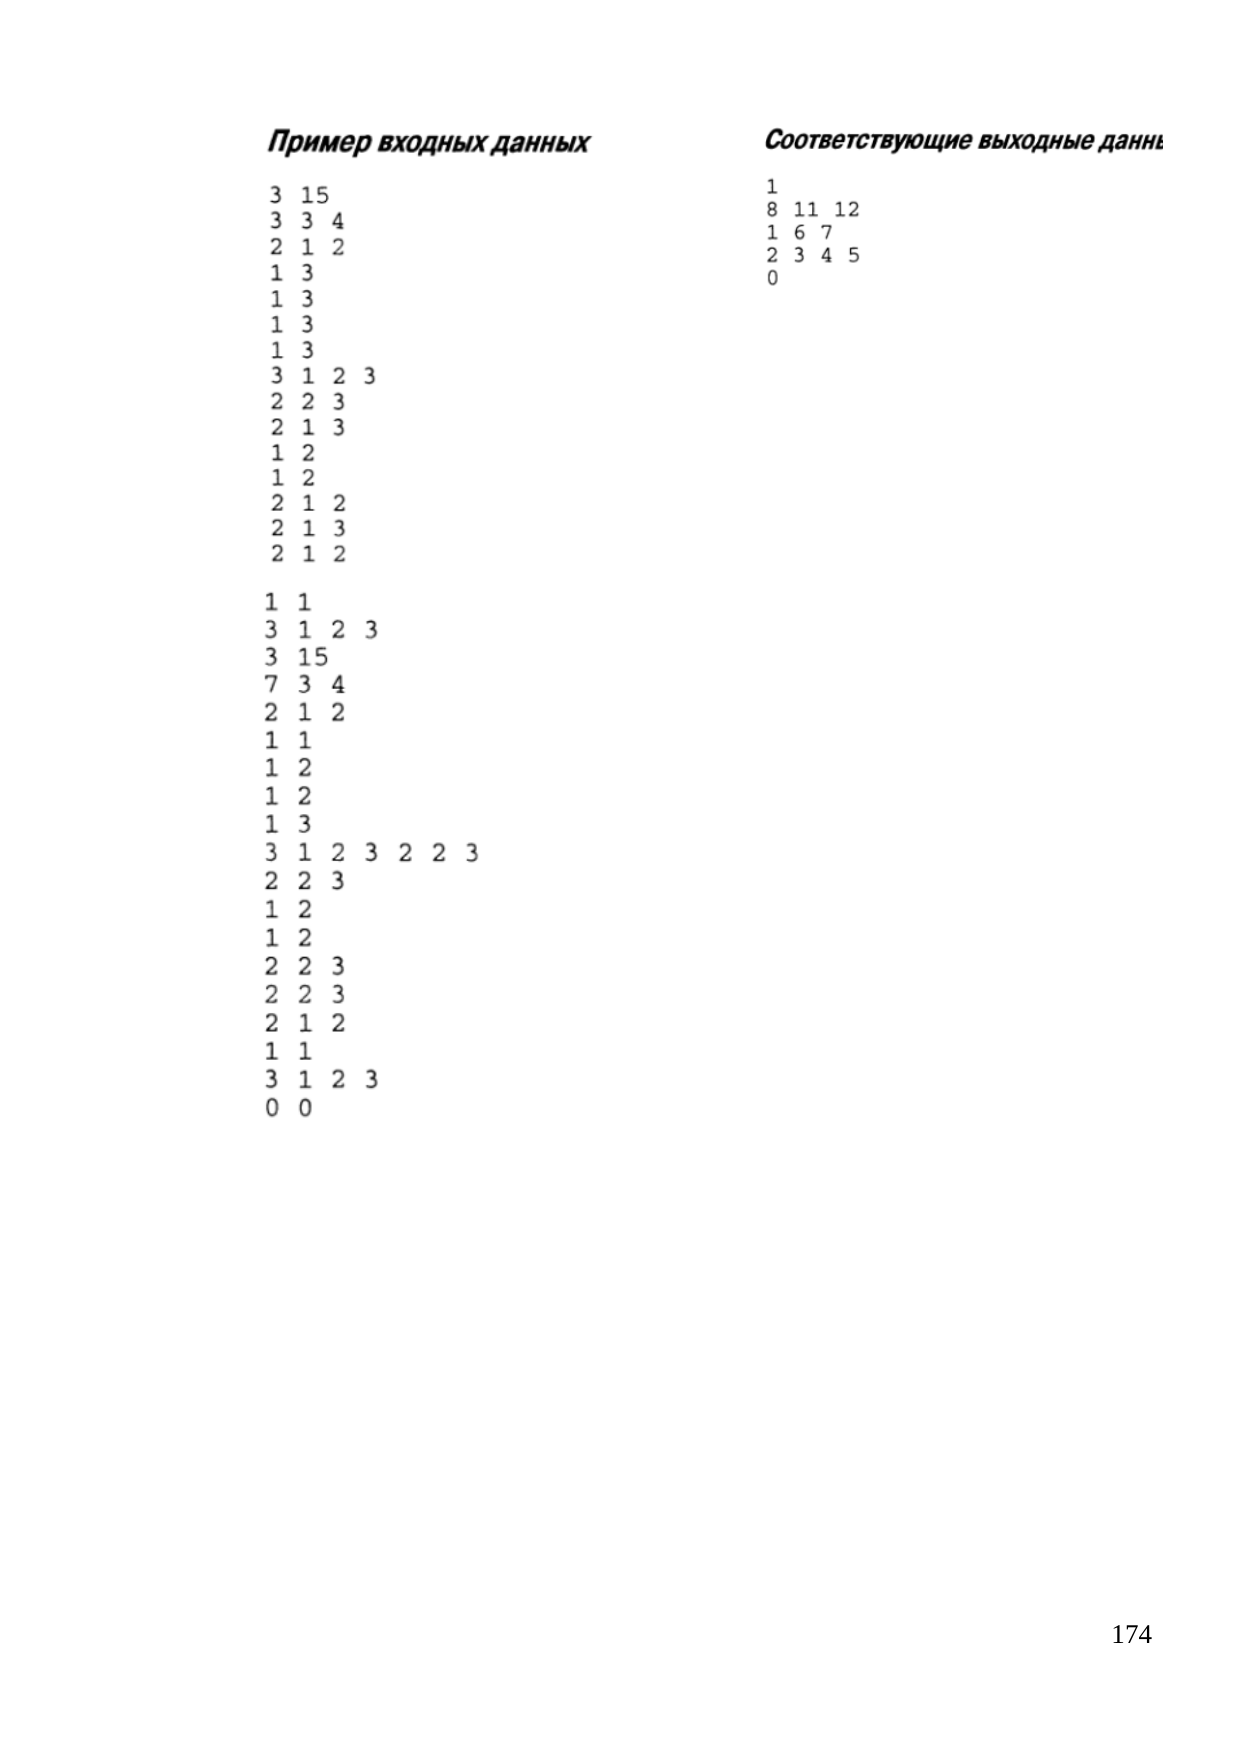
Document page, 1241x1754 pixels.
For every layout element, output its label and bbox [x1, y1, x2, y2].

picture [251, 118, 618, 573]
picture [749, 118, 1163, 289]
table_header [166, 118, 664, 1136]
table_header [664, 118, 1163, 1136]
picture [251, 580, 490, 1129]
